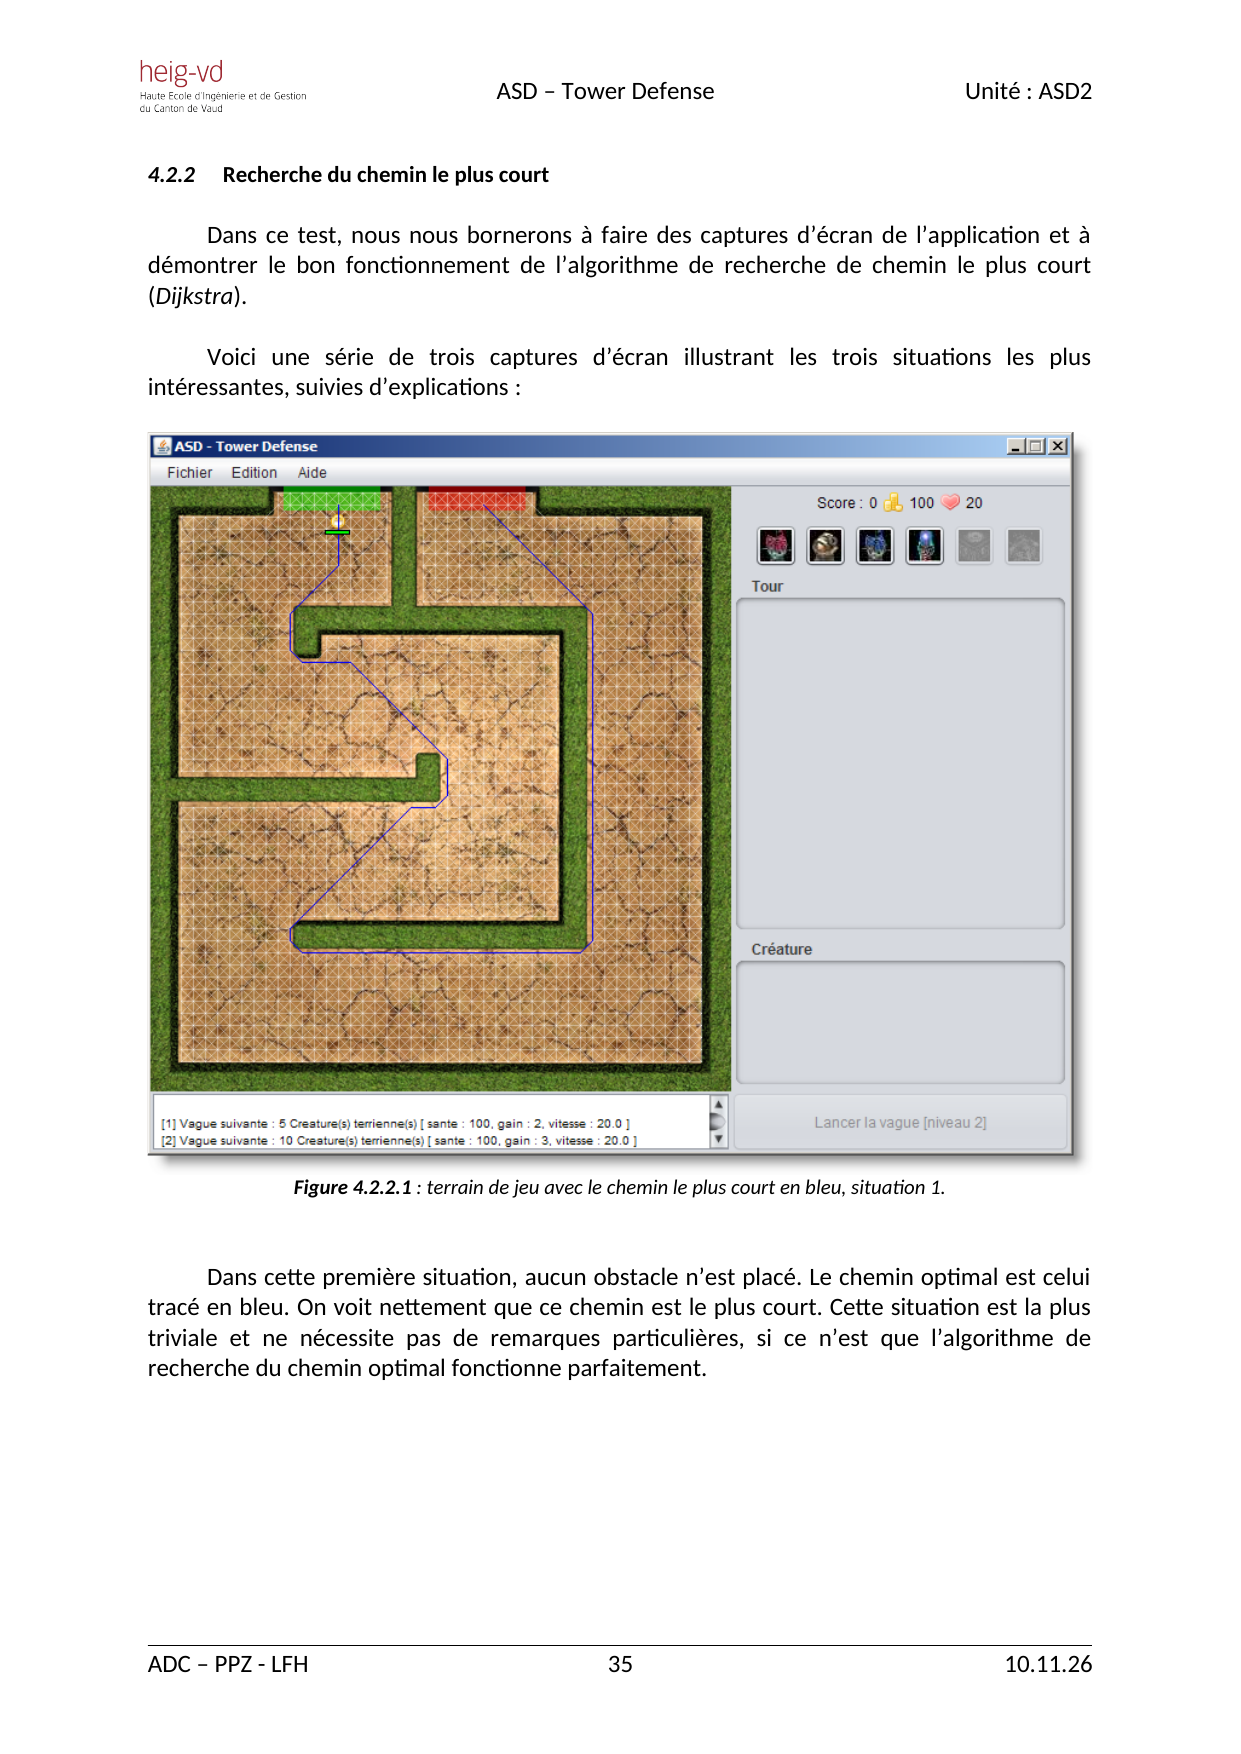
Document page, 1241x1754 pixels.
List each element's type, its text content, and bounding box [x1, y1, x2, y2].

picture [147, 432, 1093, 1175]
text Figure 4.2.2.1 : terrain de jeu avec le chemin le plus court en bleu, situation 1. [148, 1175, 1092, 1199]
text Voici une série de trois captures d’écran illustrant les trois situations les plus intéressantes, suivies d’explications : [148, 341, 1092, 402]
text Dans cette première situation, aucun obstacle n’est placé. Le chemin optimal est celui tracé en bleu. On voit nettement que ce chemin est le plus court. Cette situation est la plus triviale et ne nécessite pas de remarques particulières, si ce n’est que l’algorithme de recherche du chemin optimal fonctionne parfaitement. [148, 1261, 1092, 1383]
subtitle Recherche du chemin le plus court [148, 160, 1092, 188]
text Dans ce test, nous nous bornerons à faire des captures d’écran de l’application et à démontrer le bon fonctionnement de l’algorithme de recherche de chemin le plus court (Dijkstra). [148, 219, 1092, 310]
picture [136, 57, 310, 114]
